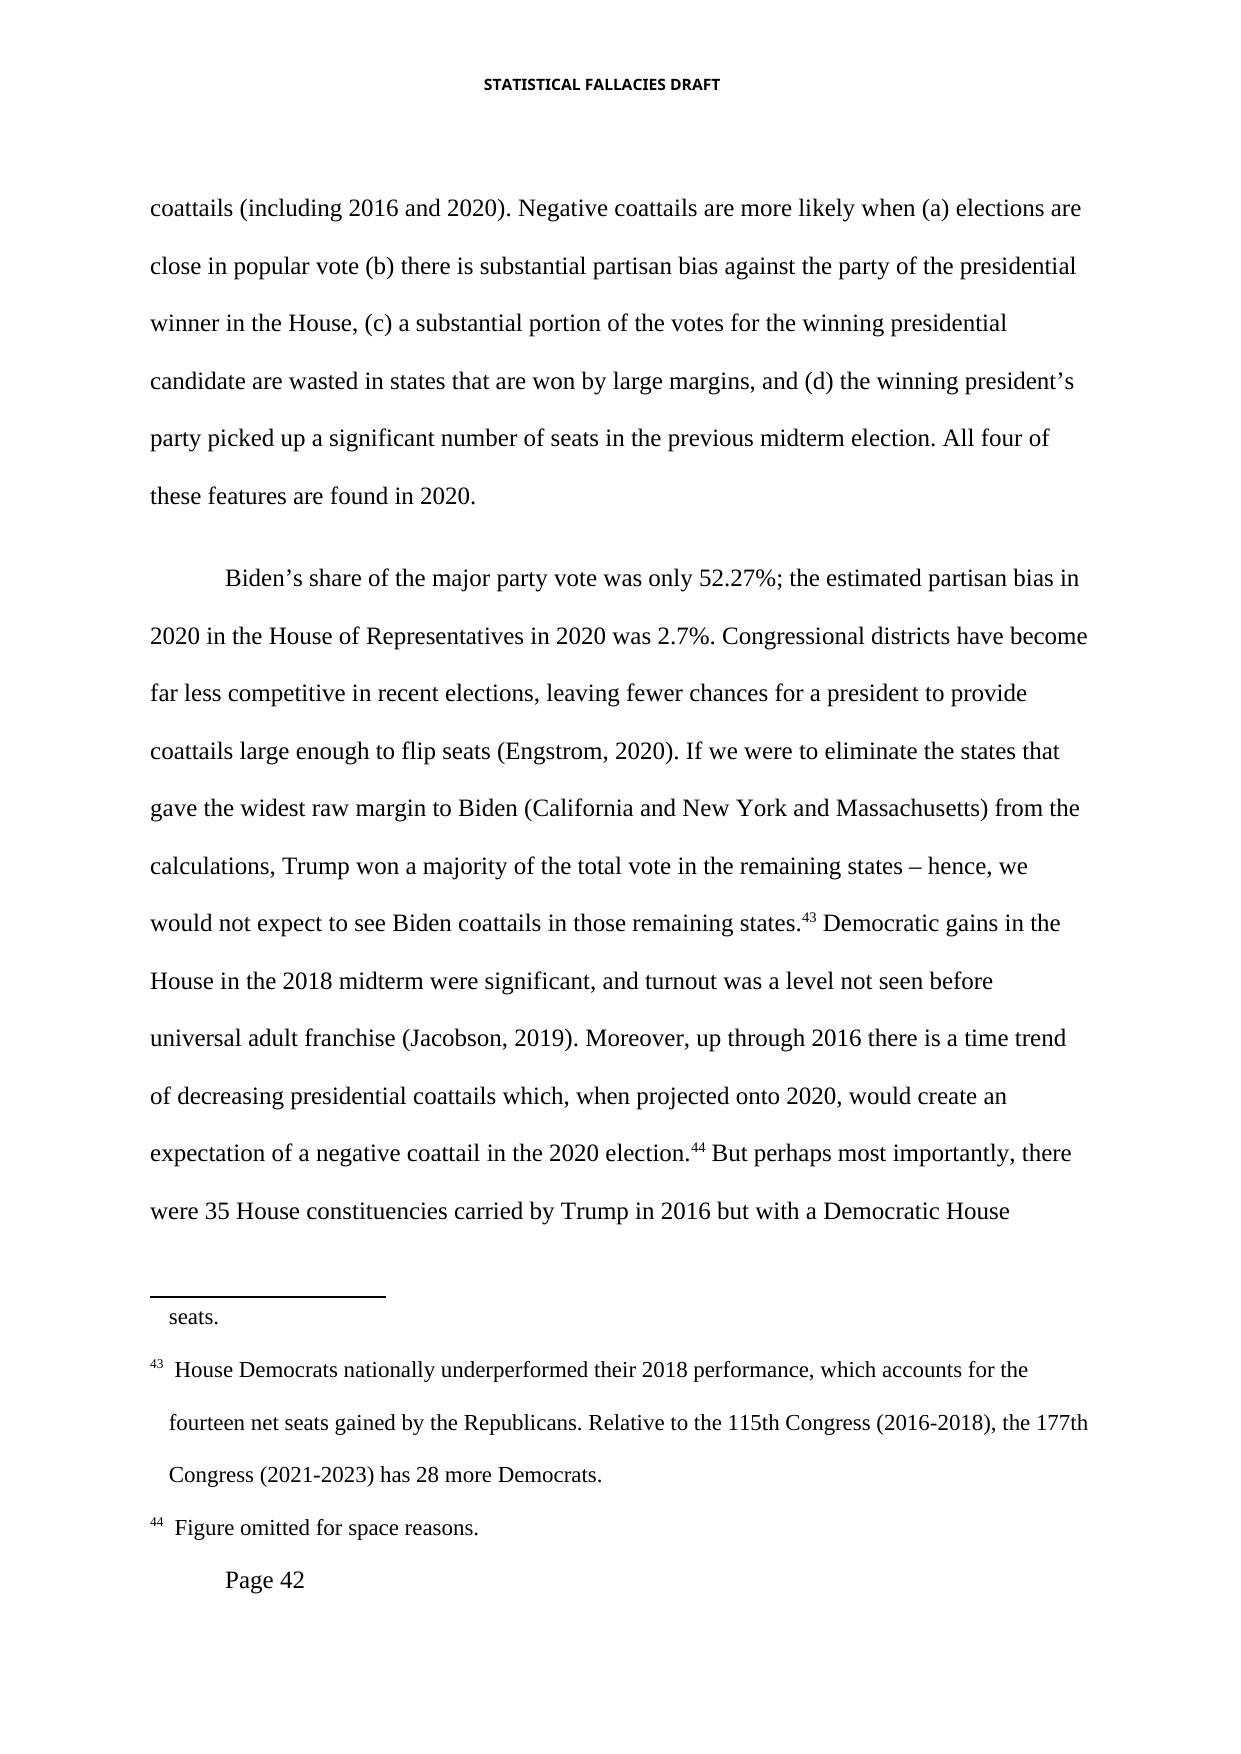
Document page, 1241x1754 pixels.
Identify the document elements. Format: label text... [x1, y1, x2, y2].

text Biden’s share of the major party vote was only 52.27%; the estimated partisan bias in 2020 in the House of Representatives in 2020 was 2.7%. Congressional districts have become far less competitive in recent elections, leaving fewer chances for a president to provide coattails large enough to flip seats (Engstrom, 2020). If we were to eliminate the states that gave the widest raw margin to Biden (California and New York and Massachusetts) from the calculations, Trump won a majority of the total vote in the remaining states – hence, we would not expect to see Biden coattails in those remaining states. Democratic gains in the House in the 2018 midterm were significant, and turnout was a level not seen before universal adult franchise (Jacobson, 2019). Moreover, up through 2016 there is a time trend of decreasing presidential coattails which, when projected onto 2020, would create an expectation of a negative coattail in the 2020 election. But perhaps most importantly, there were 35 House constituencies carried by Trump in 2016 but with a Democratic House member elected in 2018, and only 5 House constituencies lost by Trump in 2016 but with a Republican House member elected in 2018. Thus, Democrats in 2020 had many more vulnerable House seats than did the Republicans. [150, 563, 1090, 1225]
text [150, 193, 1090, 510]
